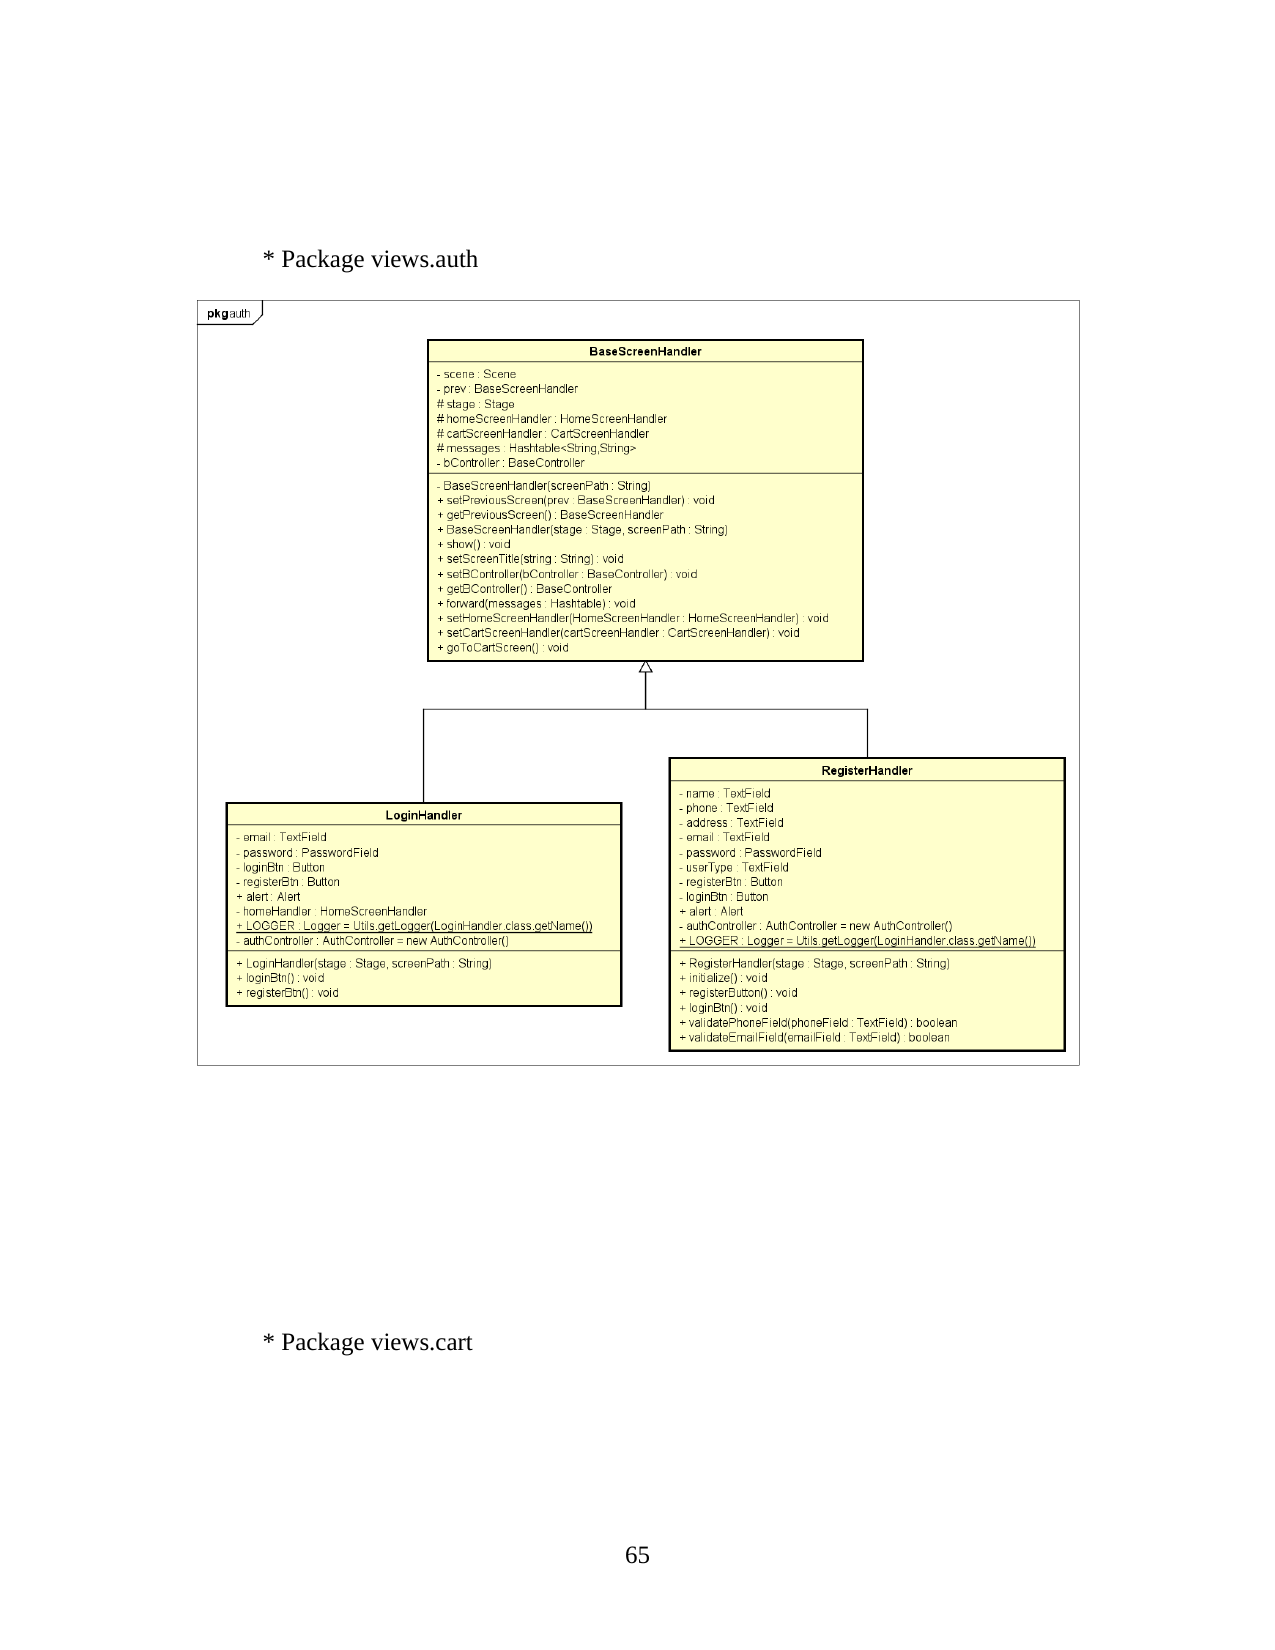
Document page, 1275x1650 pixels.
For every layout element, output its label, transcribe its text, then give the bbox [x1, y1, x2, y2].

text * Package views.auth [262, 244, 1087, 273]
picture [187, 291, 1088, 1074]
text * Package views.cart [262, 1327, 1087, 1356]
